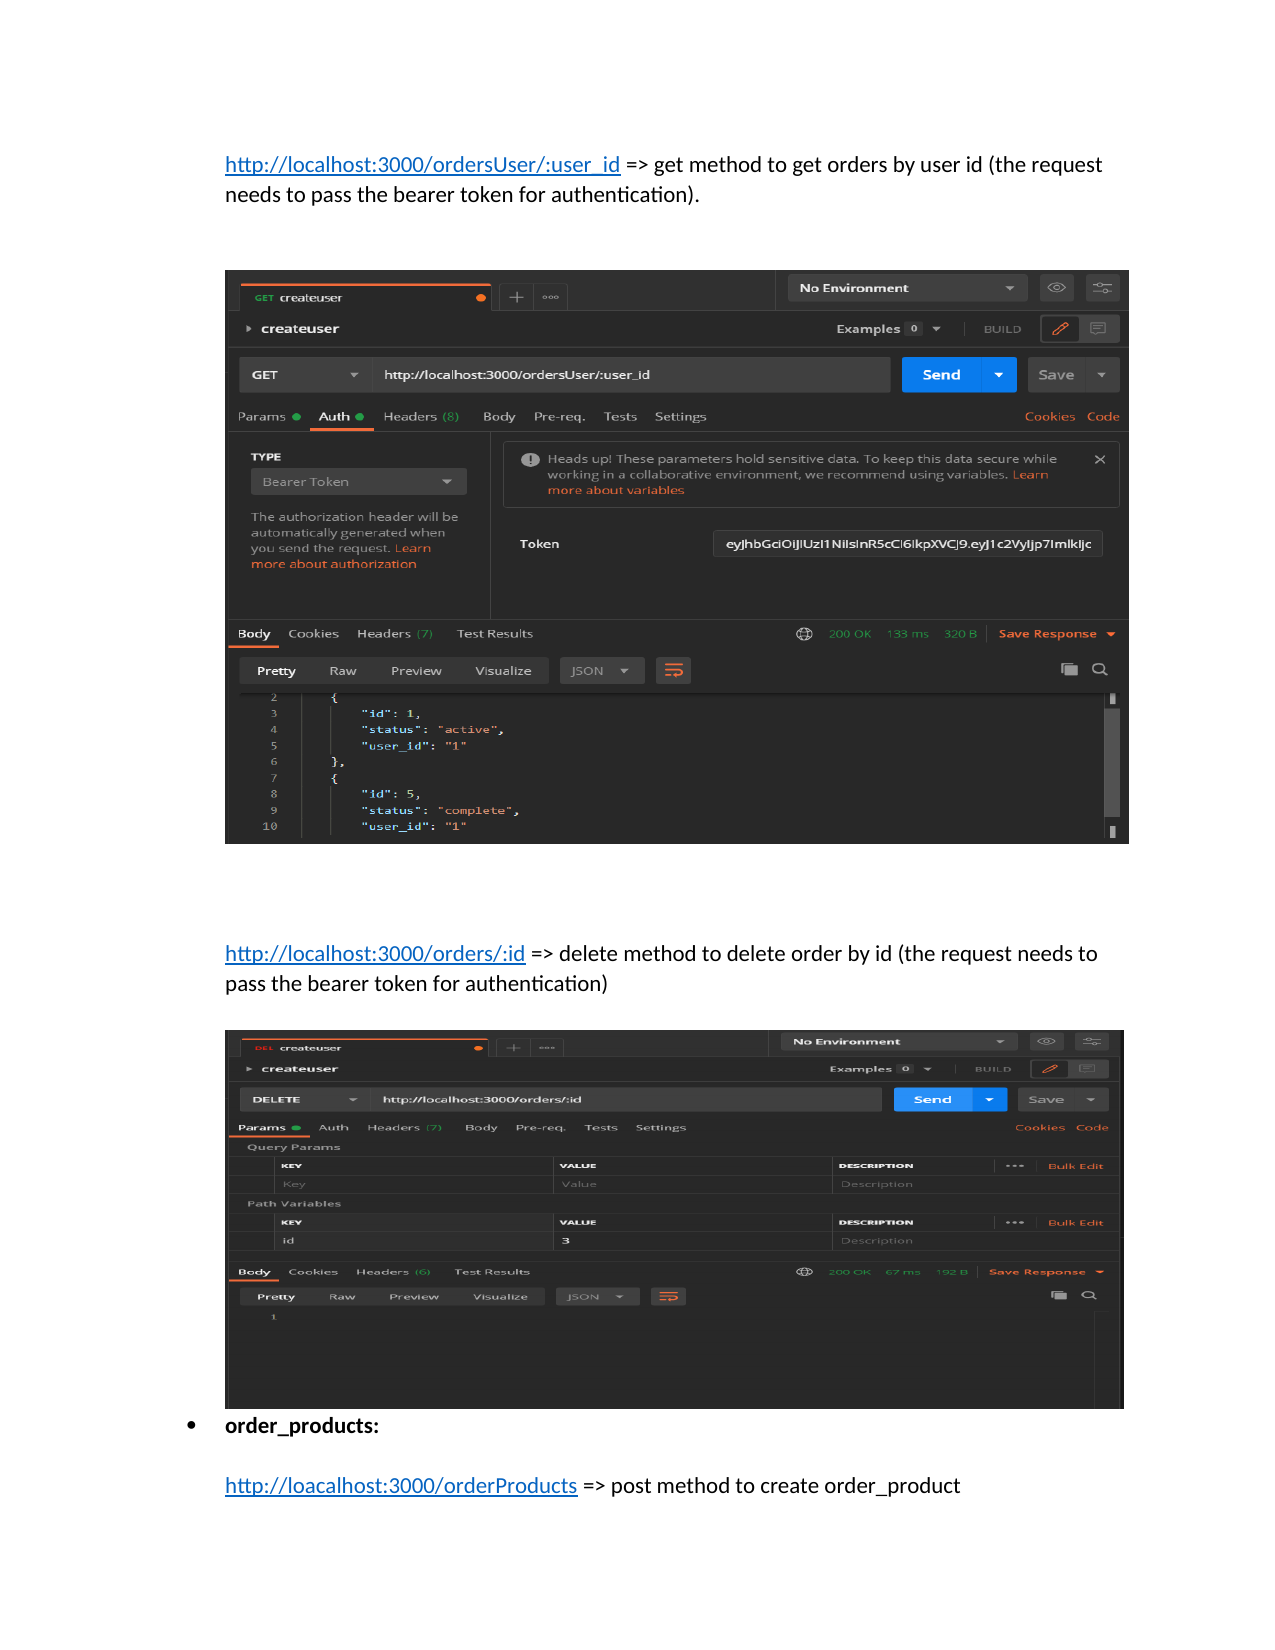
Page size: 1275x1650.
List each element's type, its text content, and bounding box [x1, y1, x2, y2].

list http://localhost:3000/ordersUser/:user_id => get method to get orders by user id (the request needs to pass the bearer token for authentication). [225, 150, 1125, 208]
list http://loacalhost:3000/orderProducts => post method to create order_product [225, 1471, 1125, 1499]
picture [225, 270, 1129, 844]
list order_products: [187, 1411, 1125, 1439]
list http://localhost:3000/orders/:id => delete method to delete order by id (the request needs to pass the bearer token for authentication) [225, 939, 1125, 997]
picture [225, 1030, 1124, 1409]
